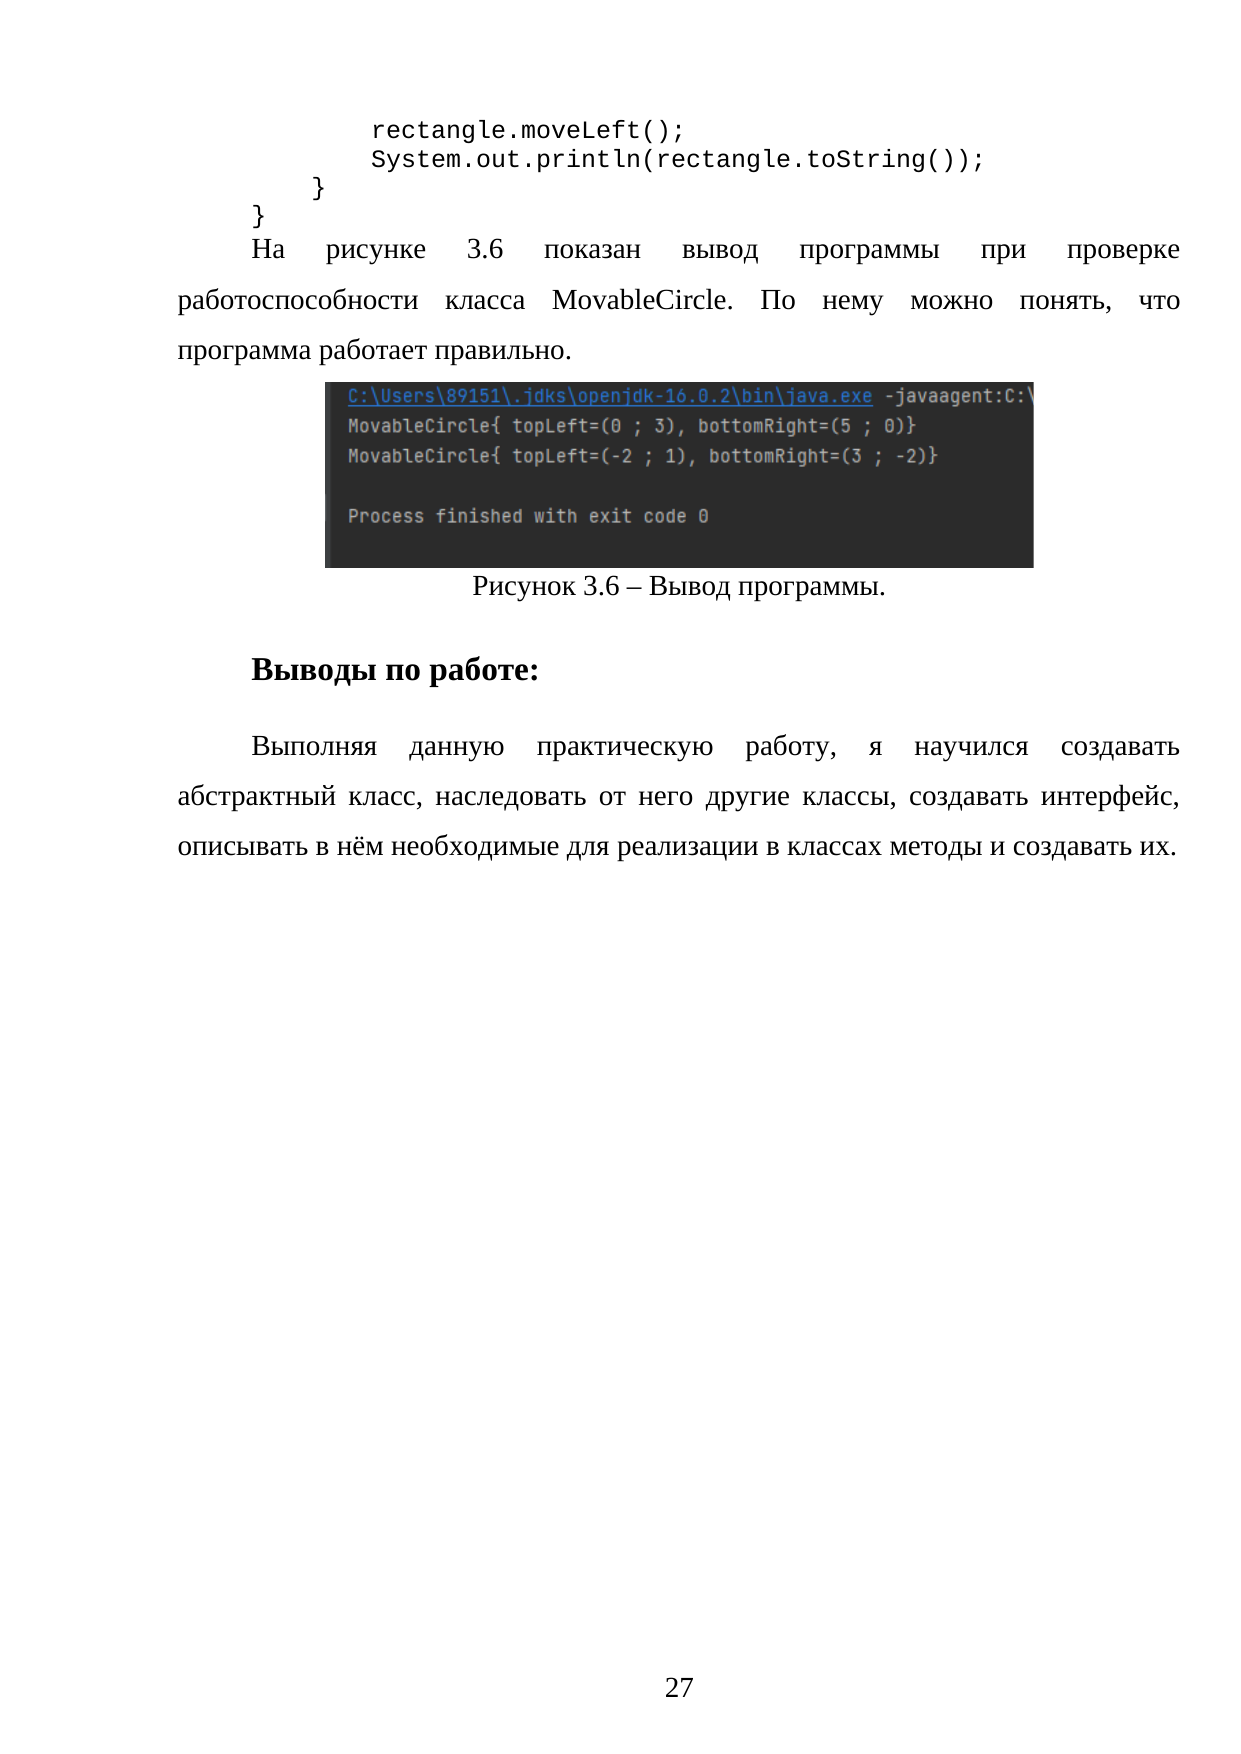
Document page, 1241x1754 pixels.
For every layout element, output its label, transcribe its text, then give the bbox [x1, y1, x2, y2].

text Выполняя данную практическую работу, я научился создавать абстрактный класс, наследовать от него другие классы, создавать интерфейс, описывать в нём необходимые для реализации в классах методы и создавать их. [177, 728, 1181, 862]
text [177, 146, 1181, 175]
text } [177, 175, 1181, 203]
text На рисунке 3.6 показан вывод программы при проверке работоспособности класса MovableCircle. По нему можно понять, что программа работает правильно. [177, 231, 1181, 366]
picture [325, 382, 1034, 568]
text rectangle.moveLeft(); [177, 118, 1181, 146]
text Рисунок 3.6 – Вывод программы. [177, 568, 1181, 601]
text Выводы по работе: [251, 649, 1181, 688]
text } [177, 203, 1181, 231]
